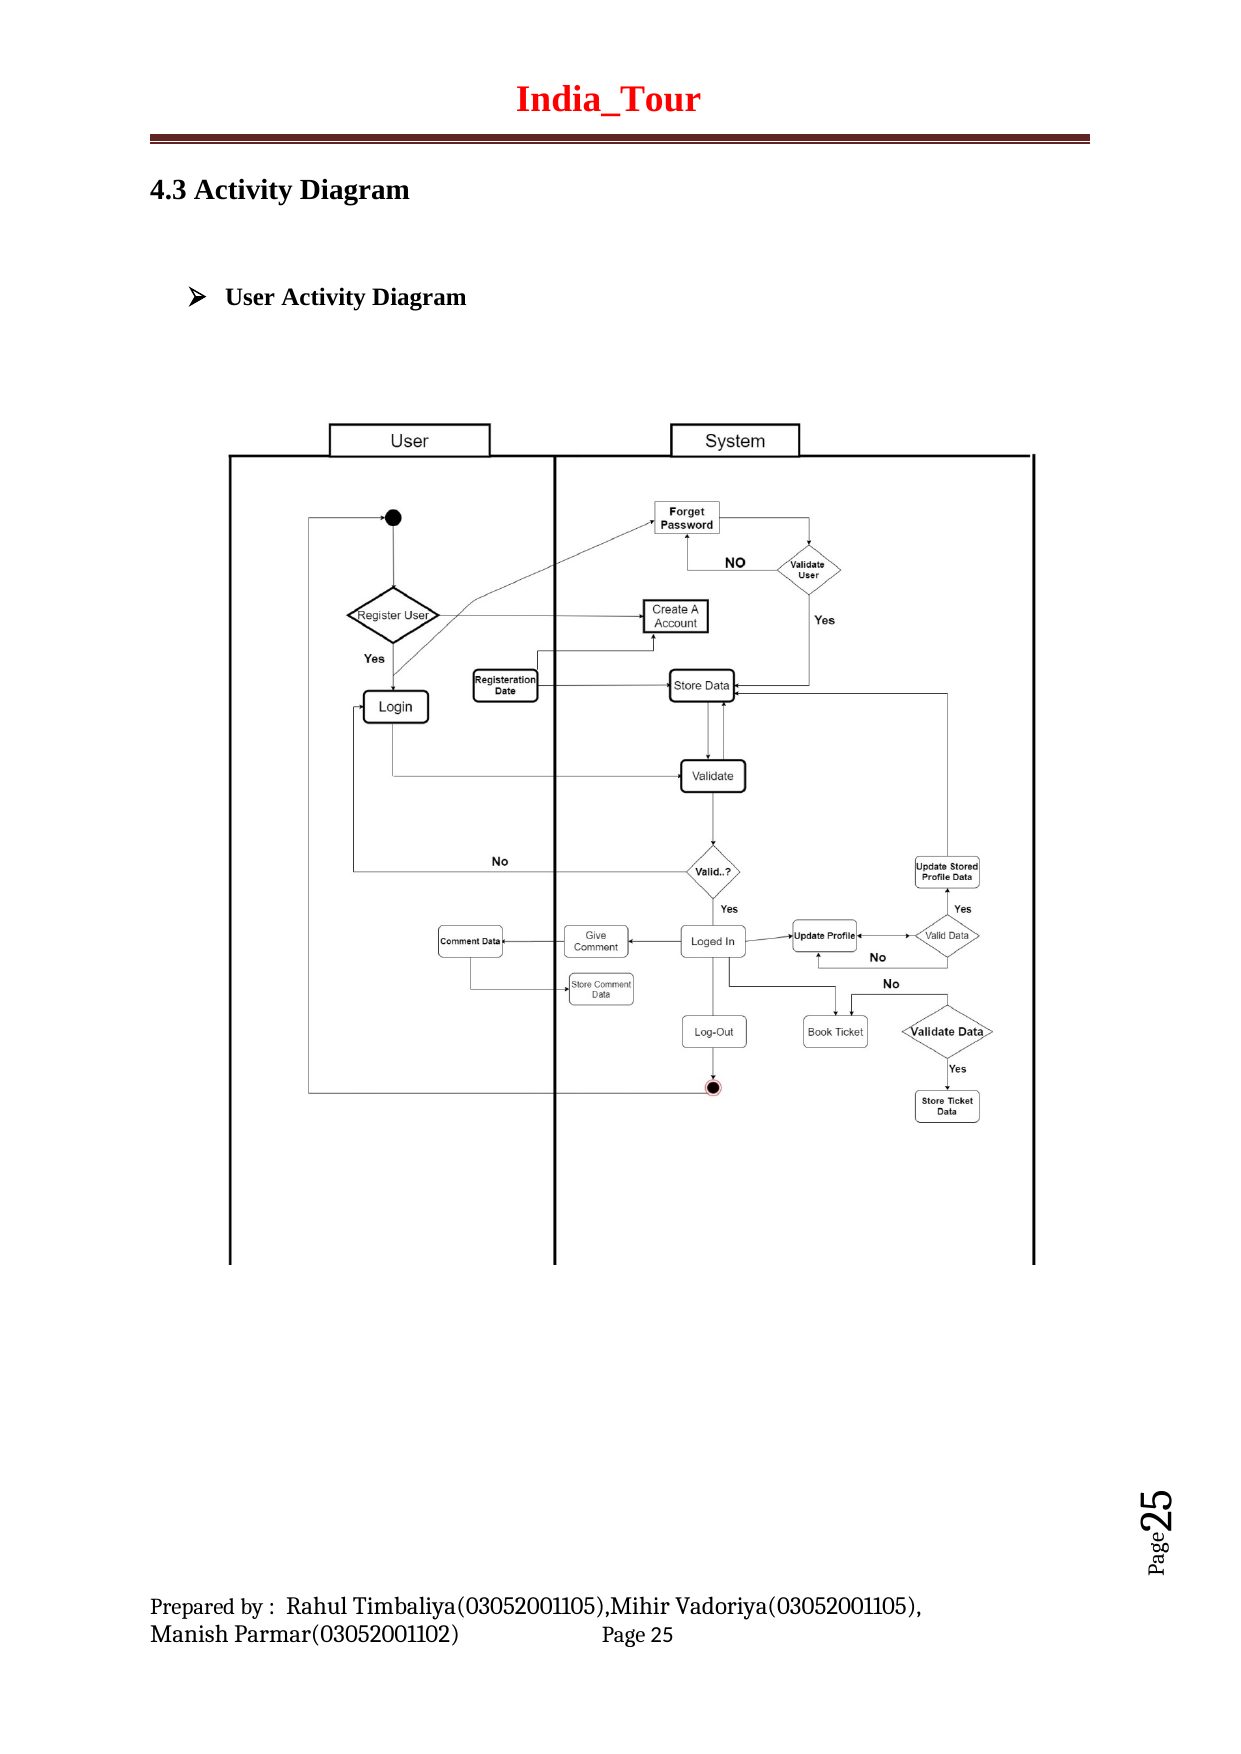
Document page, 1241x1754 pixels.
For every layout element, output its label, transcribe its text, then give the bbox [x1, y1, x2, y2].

list User Activity Diagram [187, 282, 1016, 311]
picture [150, 368, 1091, 1265]
text 4.3 Activity Diagram [150, 172, 1016, 205]
